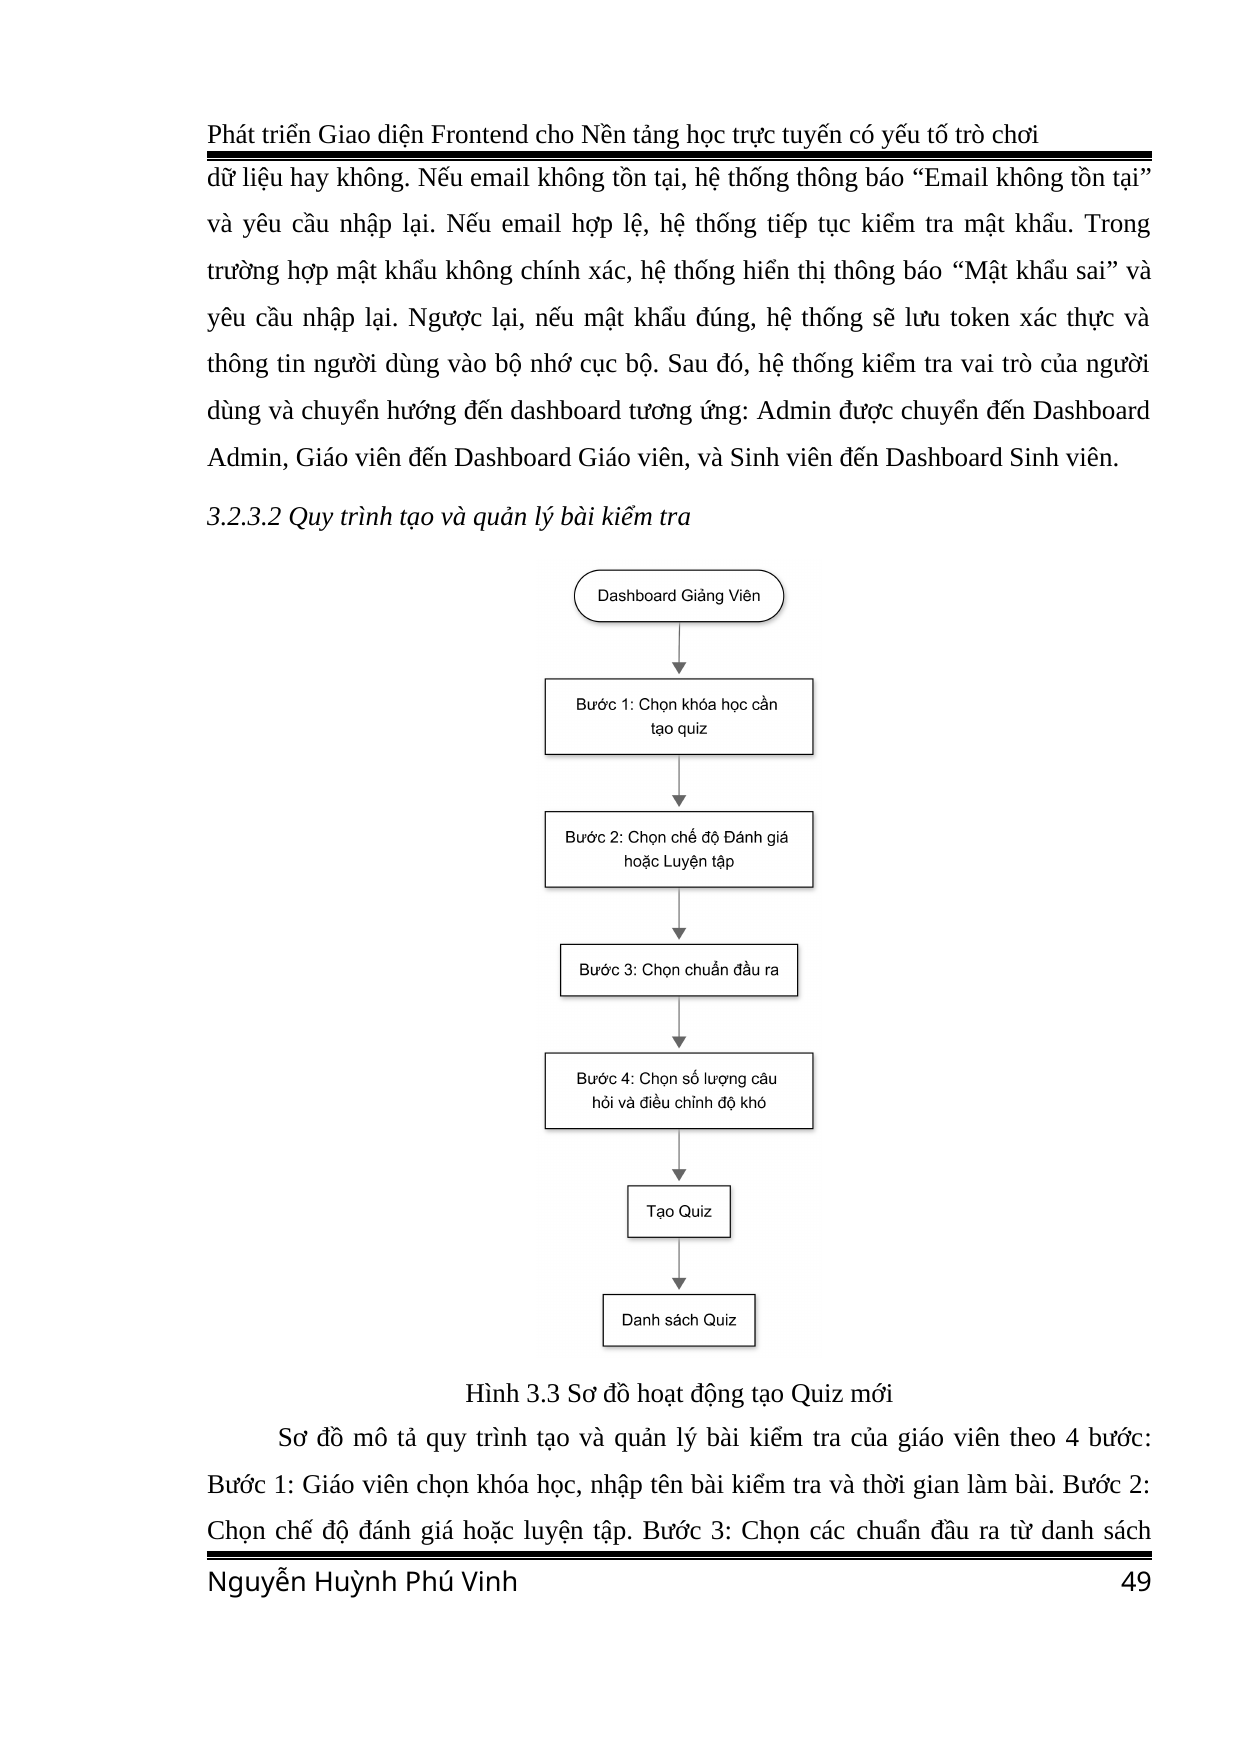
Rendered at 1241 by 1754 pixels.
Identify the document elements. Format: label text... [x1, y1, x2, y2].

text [207, 1421, 1152, 1546]
subtitle Quy trình tạo và quản lý bài kiểm tra [207, 500, 1152, 531]
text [207, 161, 1152, 472]
picture [536, 559, 822, 1358]
text Hình 3.3 Sơ đồ hoạt động tạo Quiz mới [207, 1377, 1152, 1408]
